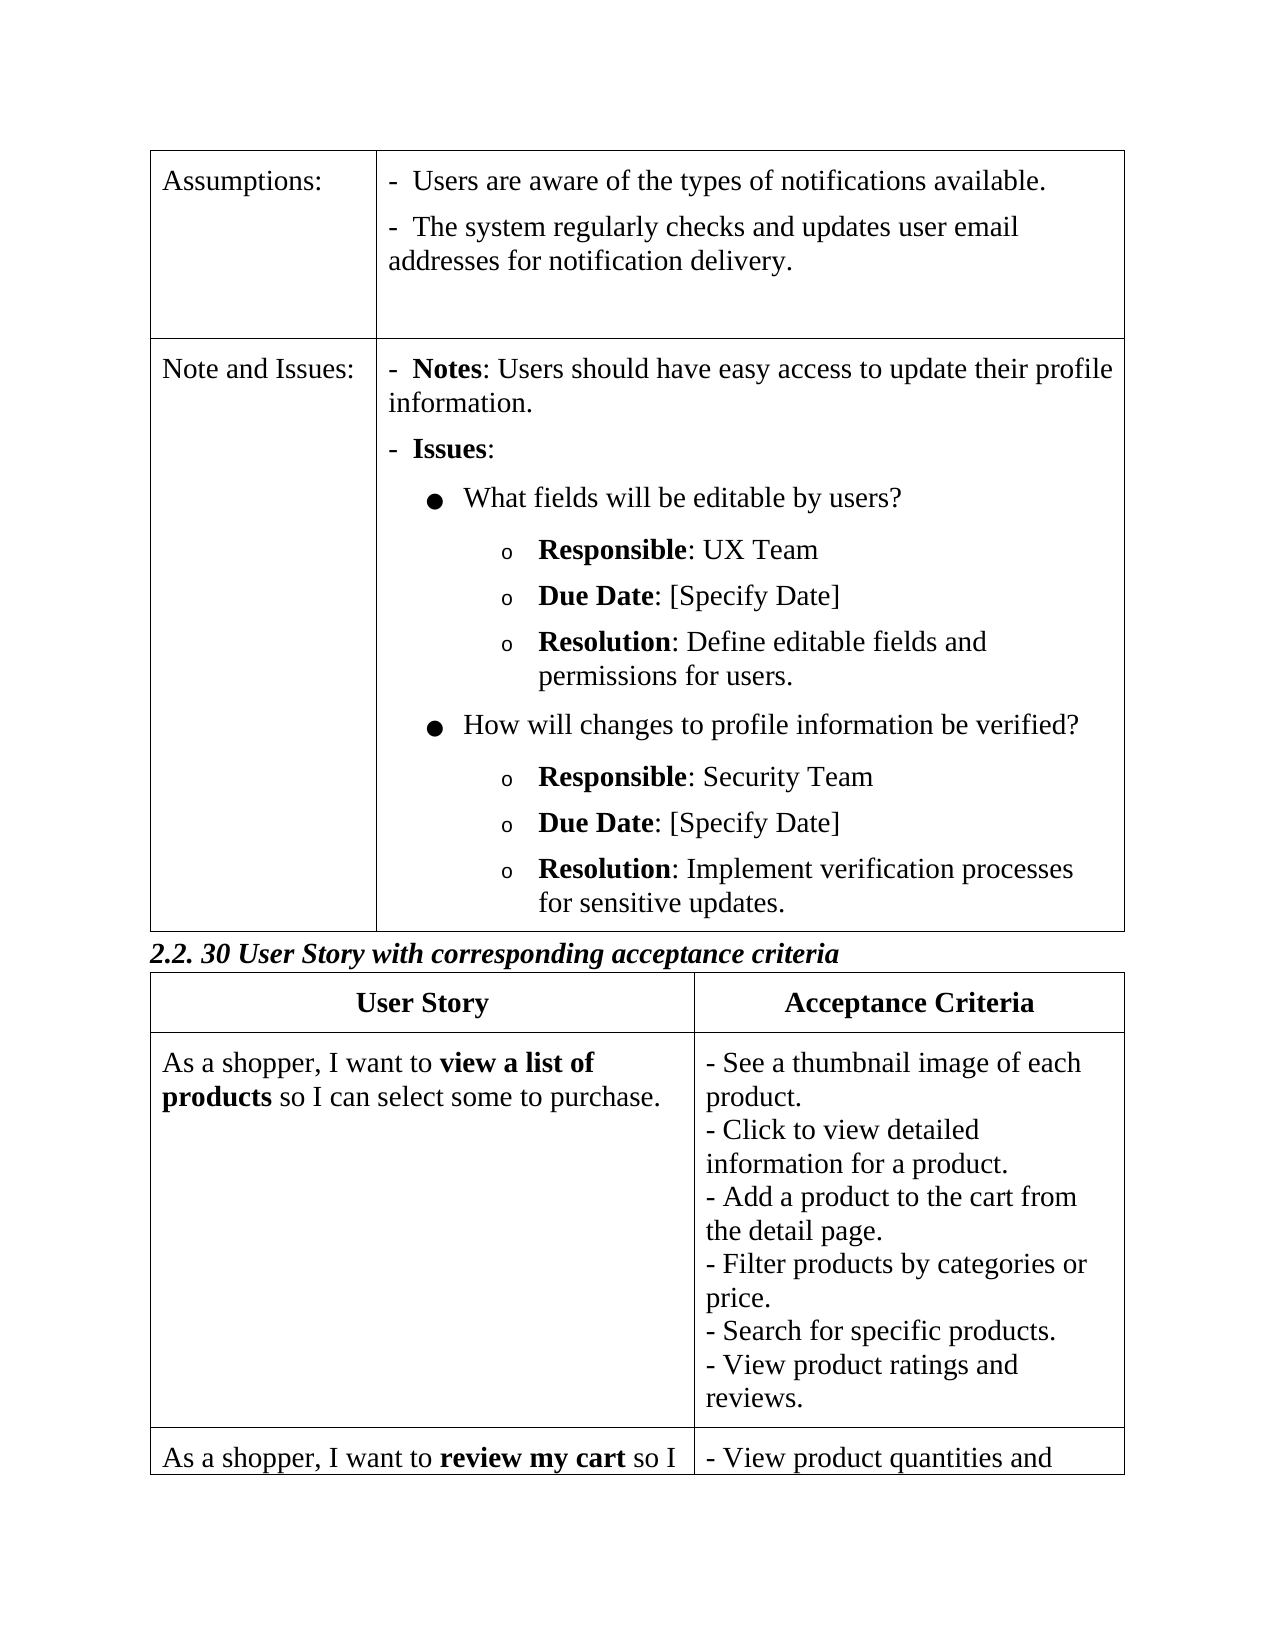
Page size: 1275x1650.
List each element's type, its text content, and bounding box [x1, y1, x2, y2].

table_cell As a shopper, I want to view a list of products so I can select some to purchase. [151, 1033, 694, 1427]
table_header Acceptance Criteria [695, 973, 1124, 1032]
subtitle 2.2. 30 User Story with corresponding acceptance criteria [150, 936, 1125, 969]
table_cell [695, 1428, 1124, 1474]
table_cell - See a thumbnail image of each product. - Click to view detailed information for a product. - Add a product to the cart from the detail page. - Filter products by categories or price. - Search for specific products. - View product ratings and reviews. [695, 1033, 1124, 1427]
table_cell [151, 1428, 694, 1474]
table_header User Story [151, 973, 694, 1032]
table_cell - Users are aware of the types of notifications available. - The system regularly checks and updates user email addresses for notification delivery. [377, 151, 1124, 338]
table_cell Note and Issues: [151, 339, 376, 931]
table_cell - Notes: Users should have easy access to update their profile information. - Issues: What fields will be editable by users? Responsible: UX Team Due Date: [Specify Date] Resolution: Define editable fields and permissions for users. How will changes to profile information be verified? Responsible: Security Team Due Date: [Specify Date] Resolution: Implement verification processes for sensitive updates. [377, 339, 1124, 931]
table_cell Assumptions: [151, 151, 376, 338]
